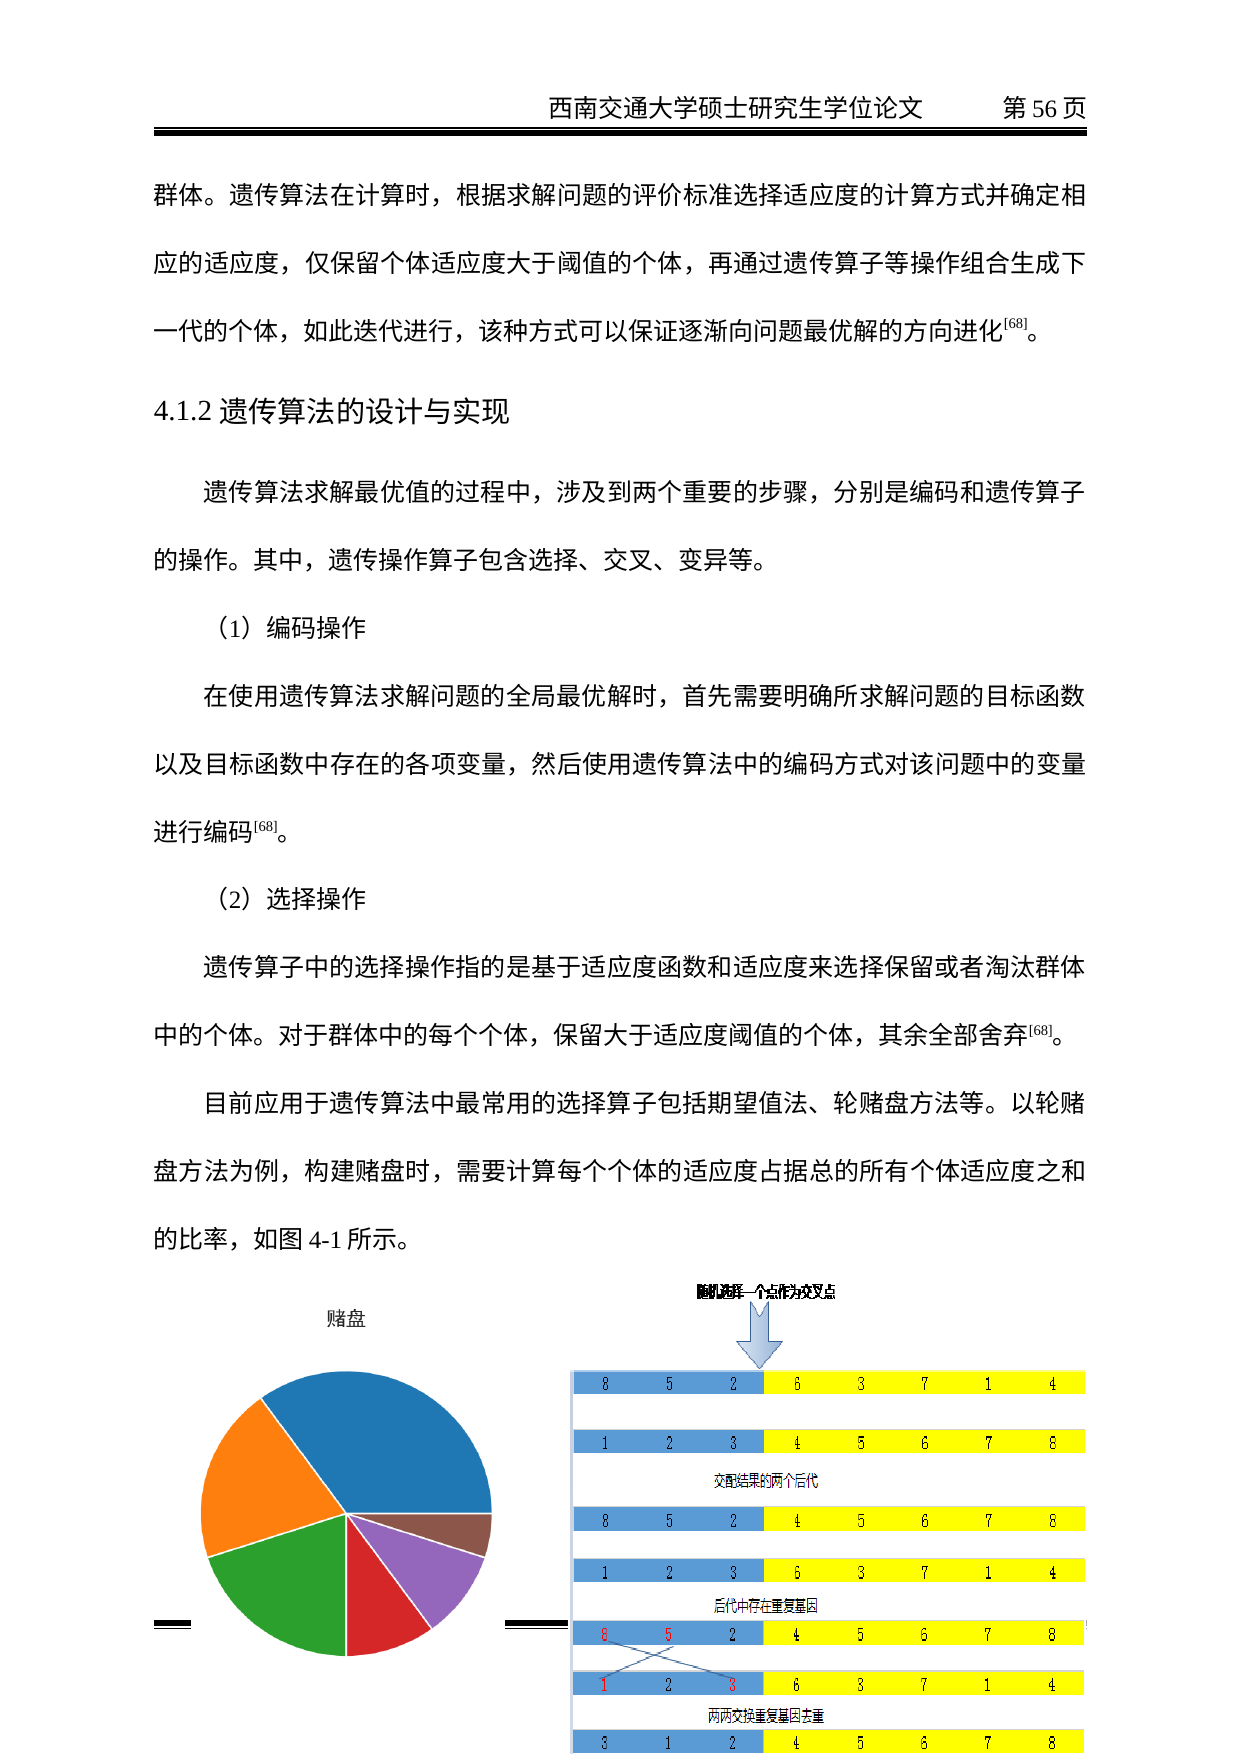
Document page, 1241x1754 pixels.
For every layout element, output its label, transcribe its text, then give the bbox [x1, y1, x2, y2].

text 遗传算法求解最优值的过程中，涉及到两个重要的步骤，分别是编码和遗传算子的操作。其中，遗传操作算子包含选择、交叉、变异等。 [153, 457, 1087, 592]
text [153, 160, 1087, 364]
text 目前应用于遗传算法中最常用的选择算子包括期望值法、轮赌盘方法等。以轮赌盘方法为例，构建赌盘时，需要计算每个个体的适应度占据总的所有个体适应度之和的比率，如图4-1所示。 [153, 1068, 1087, 1272]
title 4.1.2 遗传算法的设计与实现 [153, 376, 1087, 444]
text （2）选择操作 [153, 864, 1087, 932]
picture [567, 1274, 1087, 1754]
text （1）编码操作 [153, 592, 1087, 660]
picture [191, 1297, 505, 1663]
text 在使用遗传算法求解问题的全局最优解时，首先需要明确所求解问题的目标函数以及目标函数中存在的各项变量，然后使用遗传算法中的编码方式对该问题中的变量进行编码[68]。 [153, 660, 1087, 864]
text 遗传算子中的选择操作指的是基于适应度函数和适应度来选择保留或者淘汰群体中的个体。对于群体中的每个个体，保留大于适应度阈值的个体，其余全部舍弃[68]。 [153, 932, 1087, 1068]
